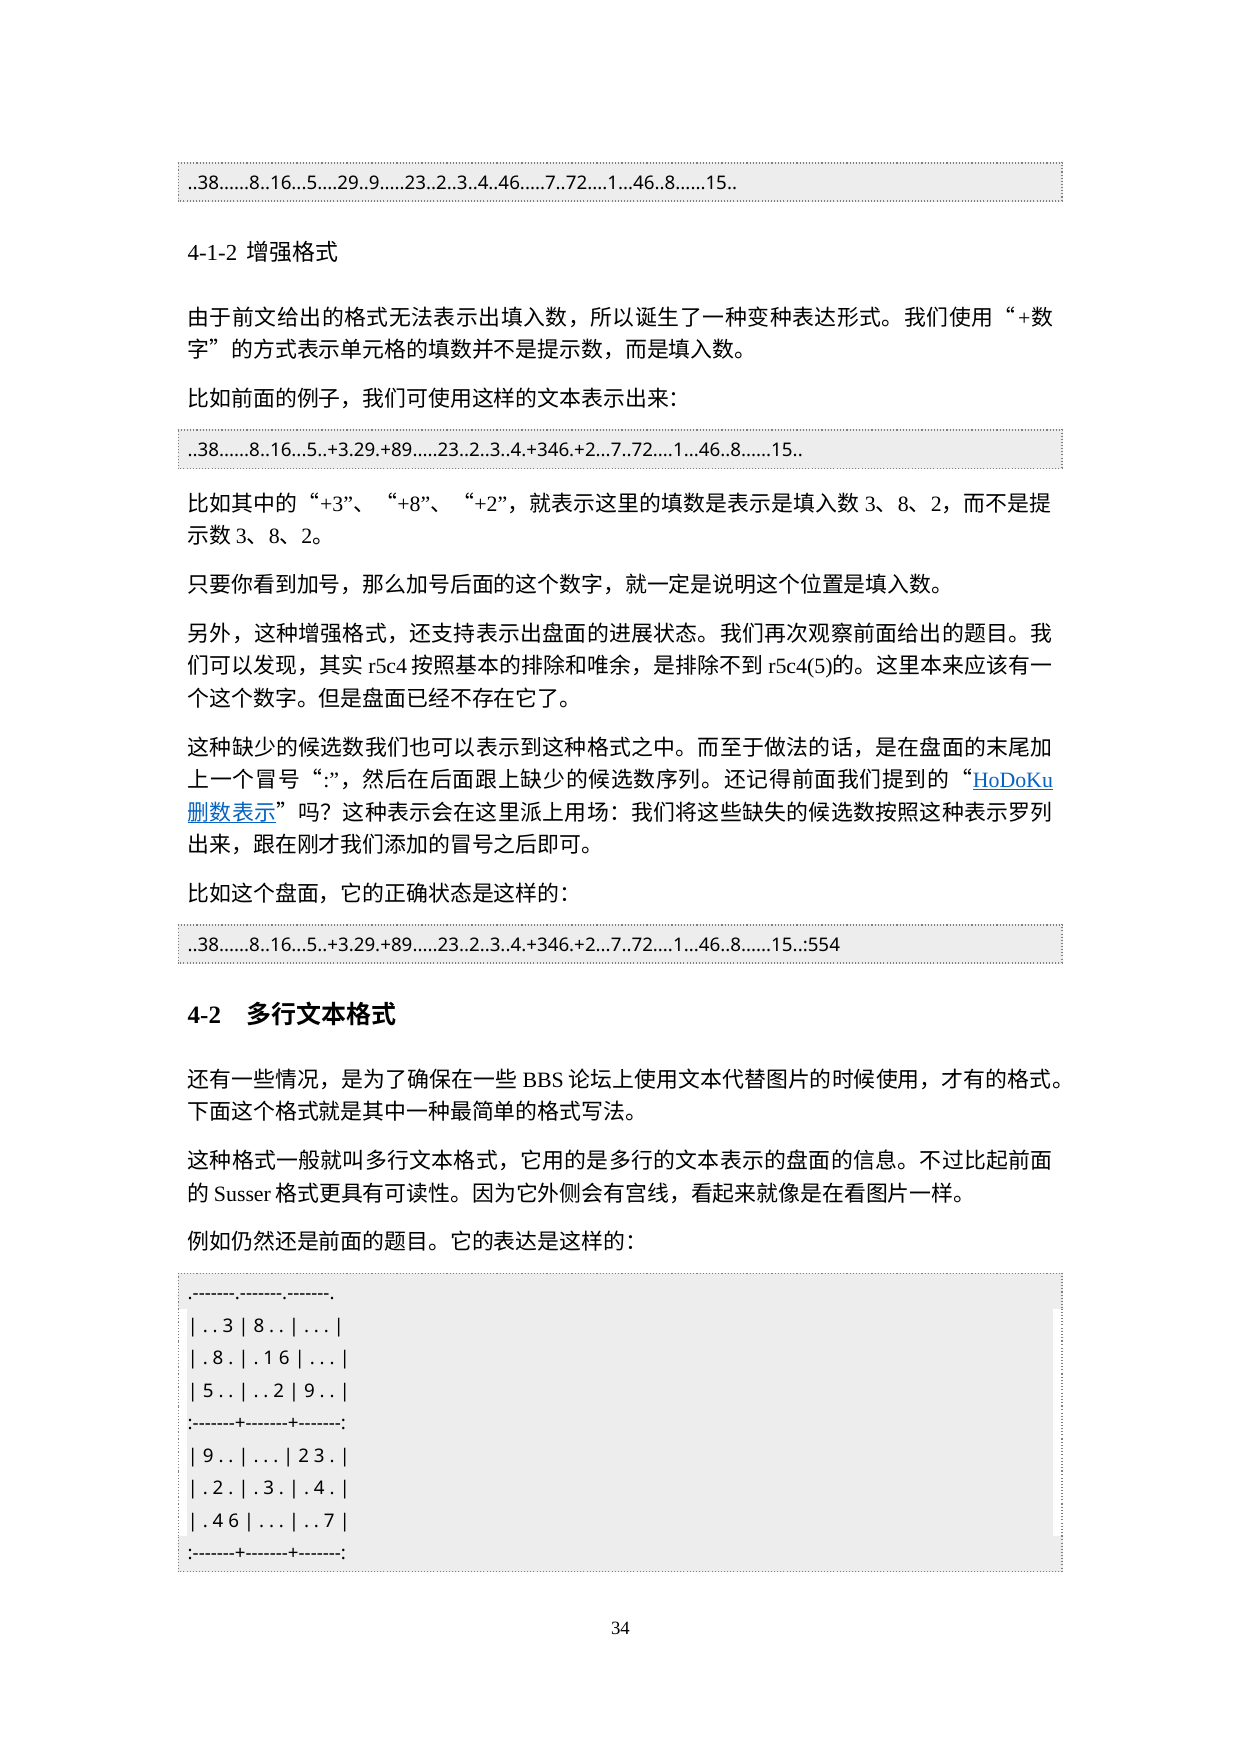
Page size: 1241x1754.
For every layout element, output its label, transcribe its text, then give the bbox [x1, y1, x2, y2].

subtitle 增强格式 [187, 218, 1053, 283]
text 比如其中的“+3”、“+8”、“+2”，就表示这里的填数是表示是填入数3、8、2，而不是提示数3、8、2。 [187, 485, 1053, 550]
text 只要你看到加号，那么加号后面的这个数字，就一定是说明这个位置是填入数。 [187, 567, 1053, 599]
text :-------+-------+-------: [187, 1406, 1053, 1439]
subtitle 多行文本格式 [187, 980, 1053, 1045]
text 这种缺少的候选数我们也可以表示到这种格式之中。而至于做法的话，是在盘面的末尾加上一个冒号“:”，然后在后面跟上缺少的候选数序列。还记得前面我们提到的“HoDoKu删数表示”吗？这种表示会在这里派上用场：我们将这些缺失的候选数按照这种表示罗列出来，跟在刚才我们添加的冒号之后即可。 [187, 729, 1053, 859]
text | 5 . . | . . 2 | 9 . . | [187, 1374, 1053, 1406]
text 还有一些情况，是为了确保在一些BBS论坛上使用文本代替图片的时候使用，才有的格式。下面这个格式就是其中一种最简单的格式写法。 [187, 1061, 1053, 1126]
text | . . 3 | 8 . . | . . . | [187, 1309, 1053, 1341]
text | 9 . . | . . . | 2 3 . | [187, 1439, 1053, 1471]
text :-------+-------+-------: [178, 1533, 1063, 1572]
text 由于前文给出的格式无法表示出填入数，所以诞生了一种变种表达形式。我们使用“+数字”的方式表示单元格的填数并不是提示数，而是填入数。 [187, 299, 1053, 364]
text ..38......8..16...5....29..9.....23..2..3..4..46.....7..72....1...46..8......15.. [178, 162, 1063, 202]
text 比如这个盘面，它的正确状态是这样的： [187, 875, 1053, 908]
text 另外，这种增强格式，还支持表示出盘面的进展状态。我们再次观察前面给出的题目。我们可以发现，其实r5c4按照基本的排除和唯余，是排除不到r5c4(5)的。这里本来应该有一个这个数字。但是盘面已经不存在它了。 [187, 615, 1053, 713]
text 这种格式一般就叫多行文本格式，它用的是多行的文本表示的盘面的信息。不过比起前面的Susser格式更具有可读性。因为它外侧会有宫线，看起来就像是在看图片一样。 [187, 1143, 1053, 1208]
text | . 4 6 | . . . | . . 7 | [187, 1504, 1053, 1533]
text | . 8 . | . 1 6 | . . . | [187, 1341, 1053, 1374]
text ..38......8..16...5..+3.29.+89.....23..2..3..4.+346.+2...7..72....1...46..8......15..:554 [178, 924, 1063, 964]
text 例如仍然还是前面的题目。它的表达是这样的： [187, 1224, 1053, 1256]
text 比如前面的例子，我们可使用这样的文本表示出来： [187, 381, 1053, 413]
text | . 2 . | . 3 . | . 4 . | [187, 1471, 1053, 1504]
text ..38......8..16...5..+3.29.+89.....23..2..3..4.+346.+2...7..72....1...46..8......15.. [178, 429, 1063, 469]
text .-------.-------.-------. [178, 1273, 1063, 1309]
